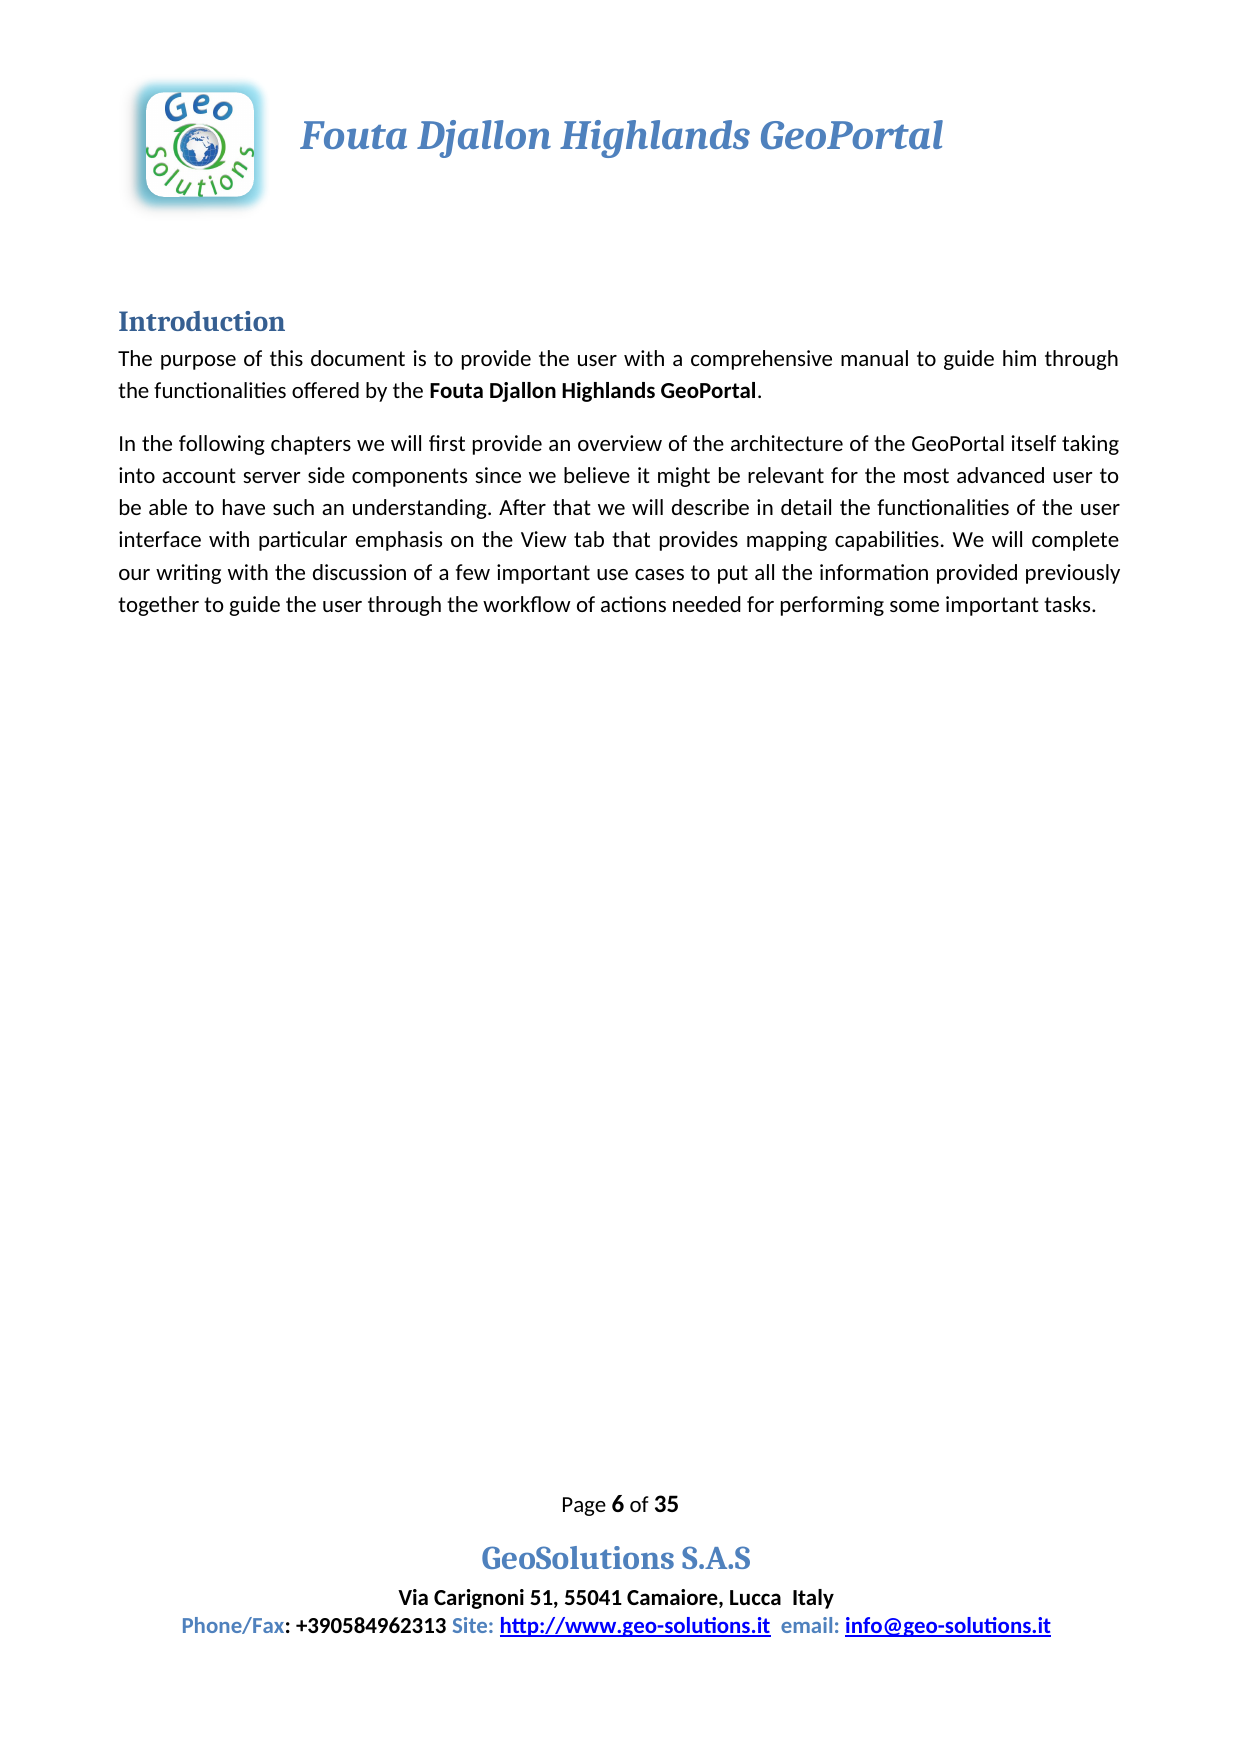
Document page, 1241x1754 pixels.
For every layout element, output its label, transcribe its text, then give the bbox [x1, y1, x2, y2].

subtitle Introduction [118, 305, 1122, 339]
text The purpose of this document is to provide the user with a comprehensive manual to guide him through the functionalities offered by the Fouta Djallon Highlands GeoPortal. [118, 344, 1122, 404]
text In the following chapters we will first provide an overview of the architecture of the GeoPortal itself taking into account server side components since we believe it might be relevant for the most advanced user to be able to have such an understanding. After that we will describe in detail the functionalities of the user interface with particular emphasis on the View tab that provides mapping capabilities. We will complete our writing with the discussion of a few important use cases to put all the information provided previously together to guide the user through the workflow of actions needed for performing some important tasks. [118, 429, 1122, 618]
picture [146, 92, 254, 197]
